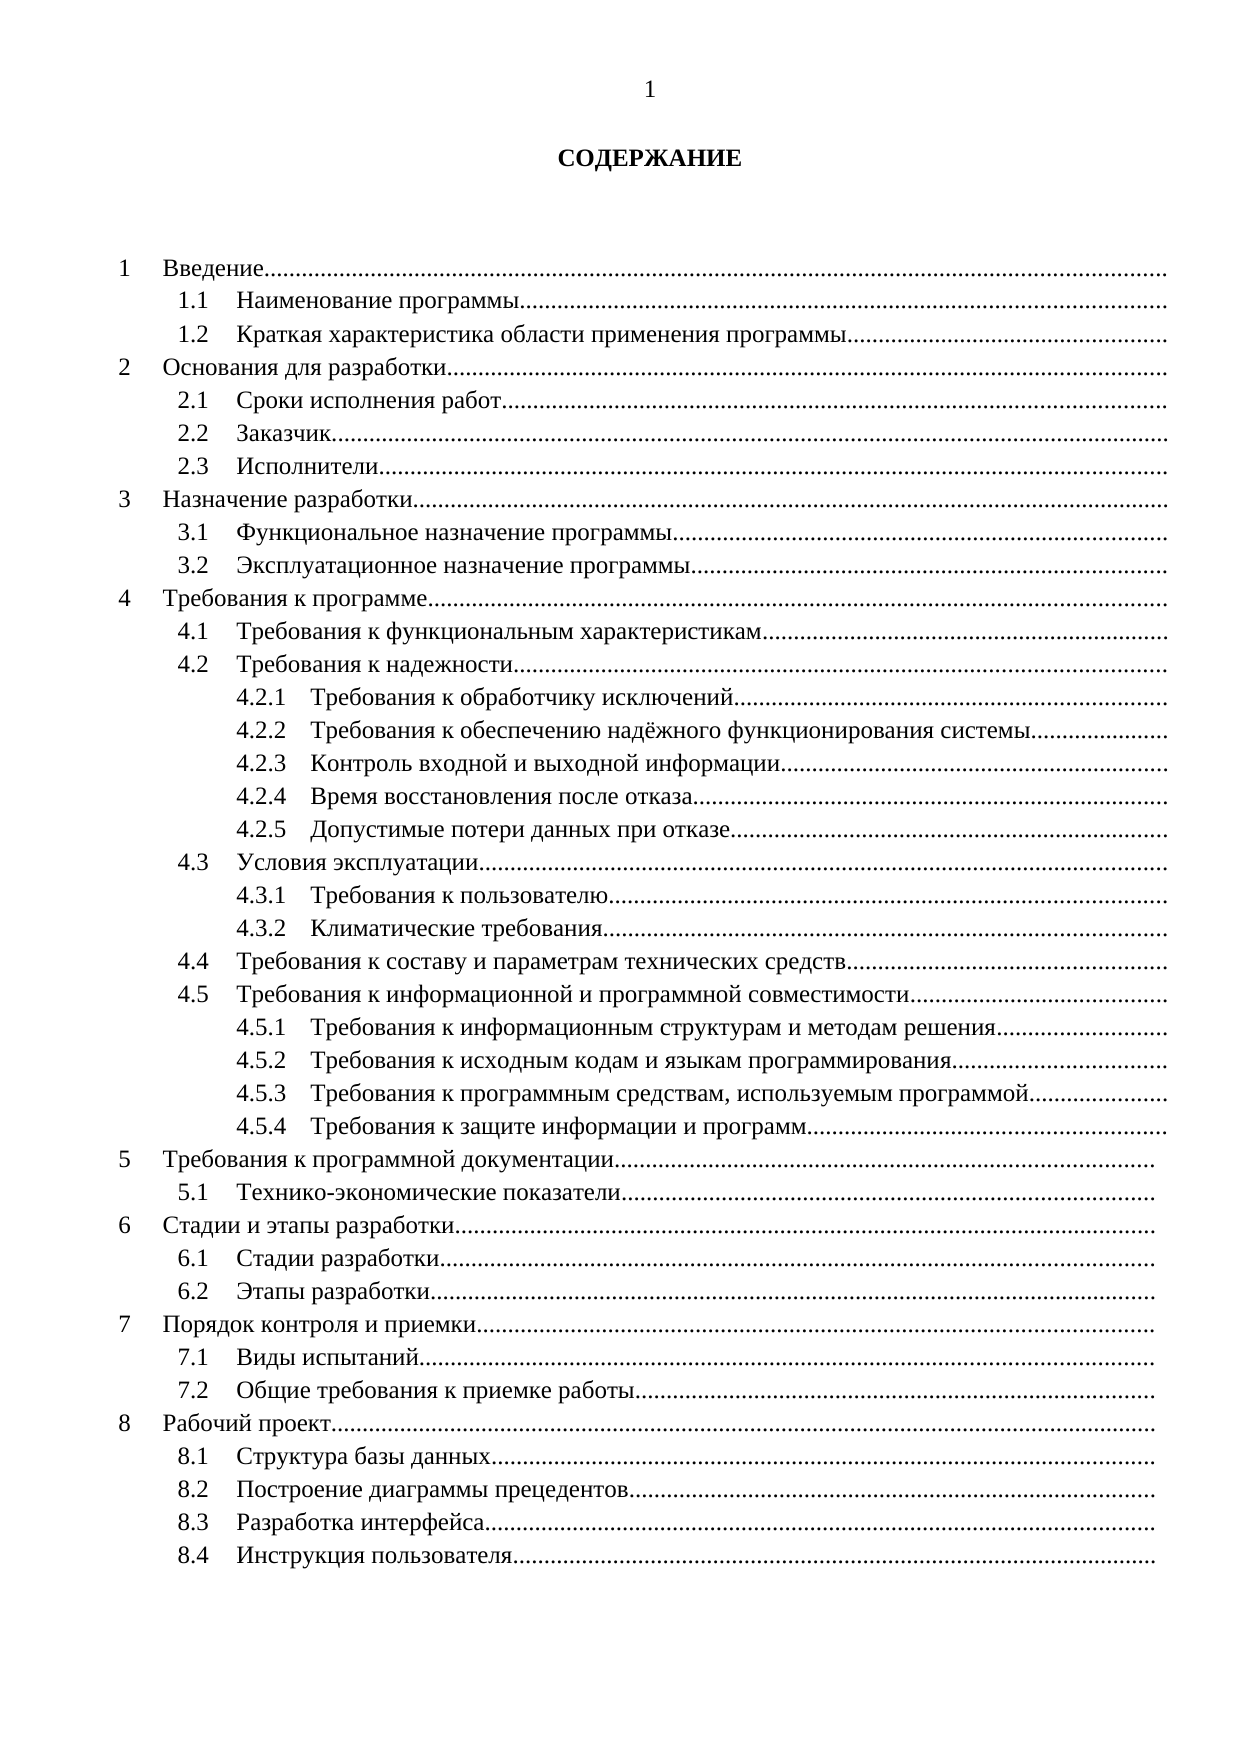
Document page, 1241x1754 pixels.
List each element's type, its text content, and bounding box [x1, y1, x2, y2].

text Содержание [118, 143, 1181, 172]
